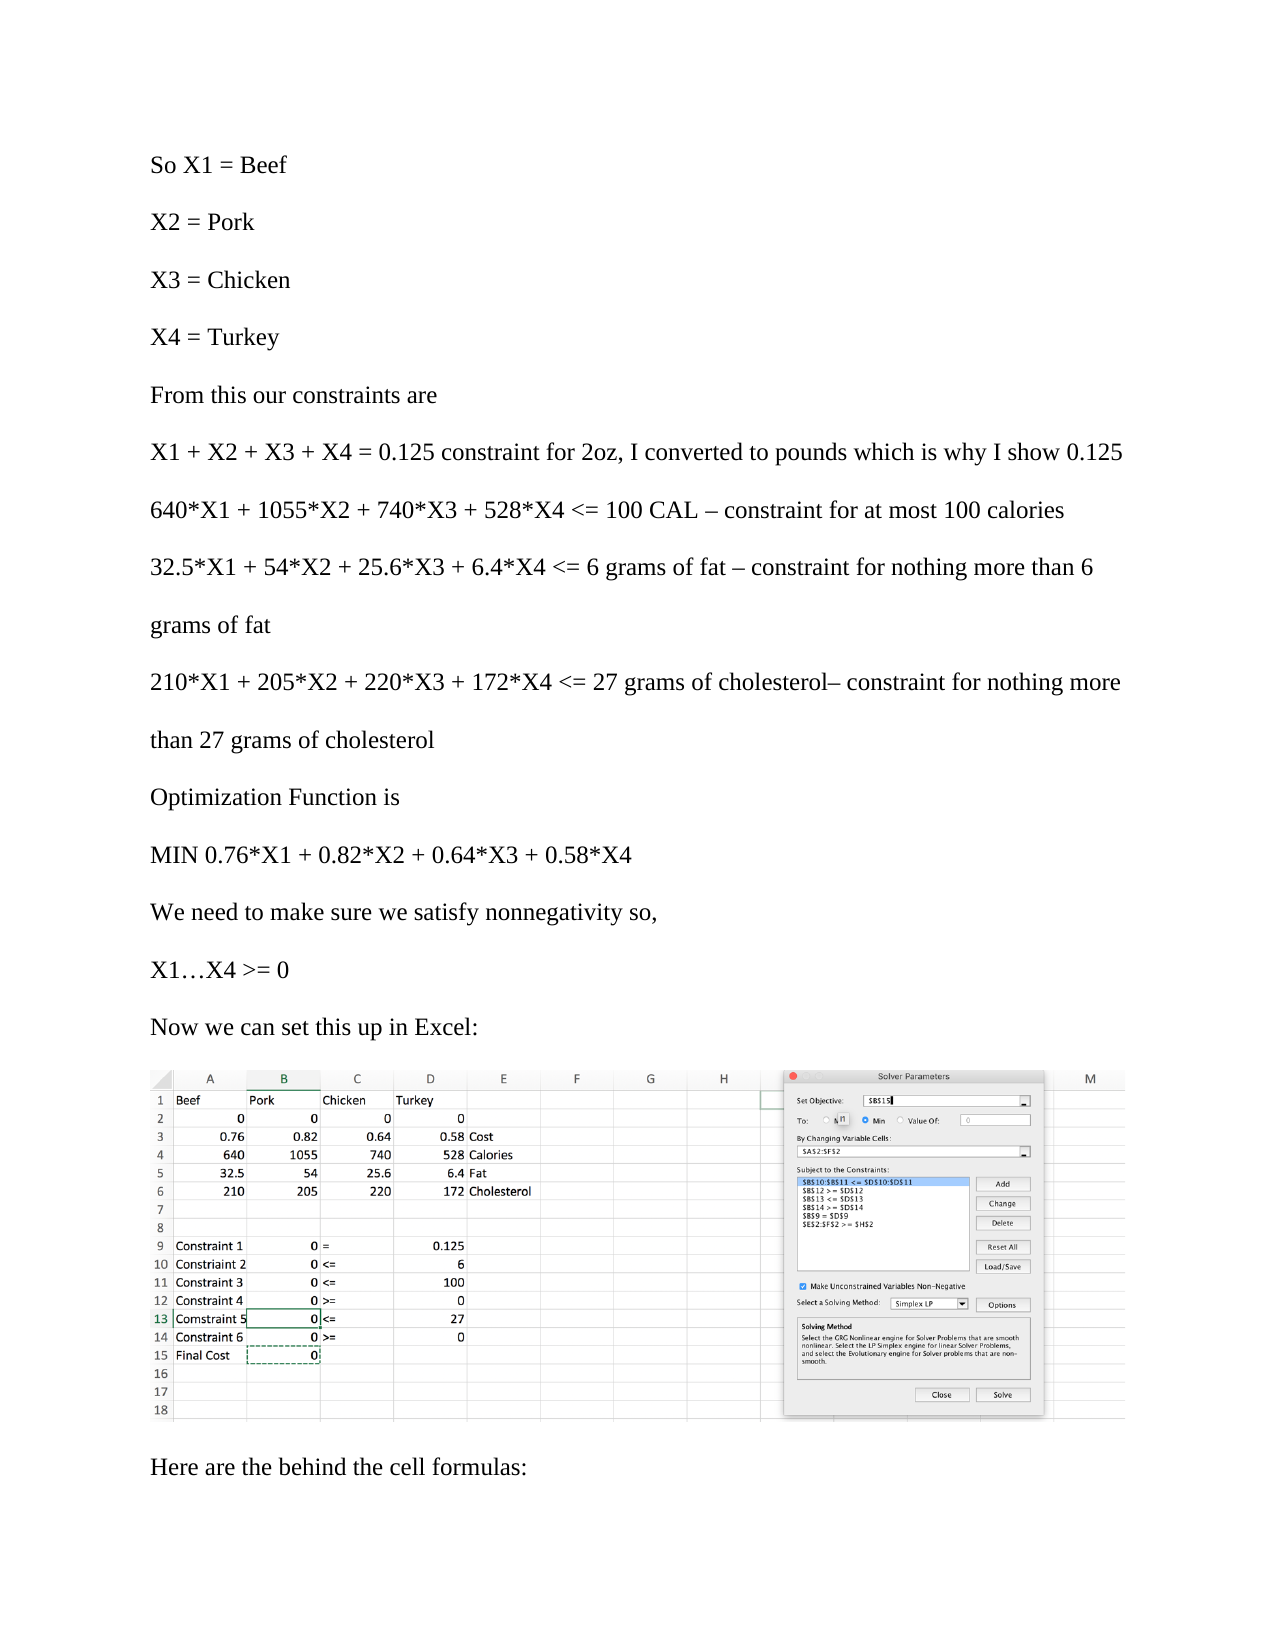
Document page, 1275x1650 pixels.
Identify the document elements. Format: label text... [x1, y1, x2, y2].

text X2 = Pork [150, 207, 1125, 236]
text X1…X4 >= 0 [150, 955, 1125, 984]
text Optimization Function is [150, 782, 1125, 811]
text Here are the behind the cell formulas: [150, 1452, 1125, 1481]
text X1 + X2 + X3 + X4 = 0.125 constraint for 2oz, I converted to pounds which is why I show 0.125 [150, 437, 1125, 466]
picture [150, 1070, 1125, 1422]
text X4 = Turkey [150, 322, 1125, 351]
text 210*X1 + 205*X2 + 220*X3 + 172*X4 <= 27 grams of cholesterol– constraint for nothing more than 27 grams of cholesterol [150, 667, 1125, 754]
text Now we can set this up in Excel: [150, 1012, 1125, 1041]
text We need to make sure we satisfy nonnegativity so, [150, 897, 1125, 926]
text 640*X1 + 1055*X2 + 740*X3 + 528*X4 <= 100 CAL – constraint for at most 100 calories [150, 495, 1125, 524]
text X3 = Chicken [150, 265, 1125, 294]
text 32.5*X1 + 54*X2 + 25.6*X3 + 6.4*X4 <= 6 grams of fat – constraint for nothing more than 6 grams of fat [150, 552, 1125, 639]
text MIN 0.76*X1 + 0.82*X2 + 0.64*X3 + 0.58*X4 [150, 840, 1125, 869]
text From this our constraints are [150, 380, 1125, 409]
text So X1 = Beef [150, 150, 1125, 179]
